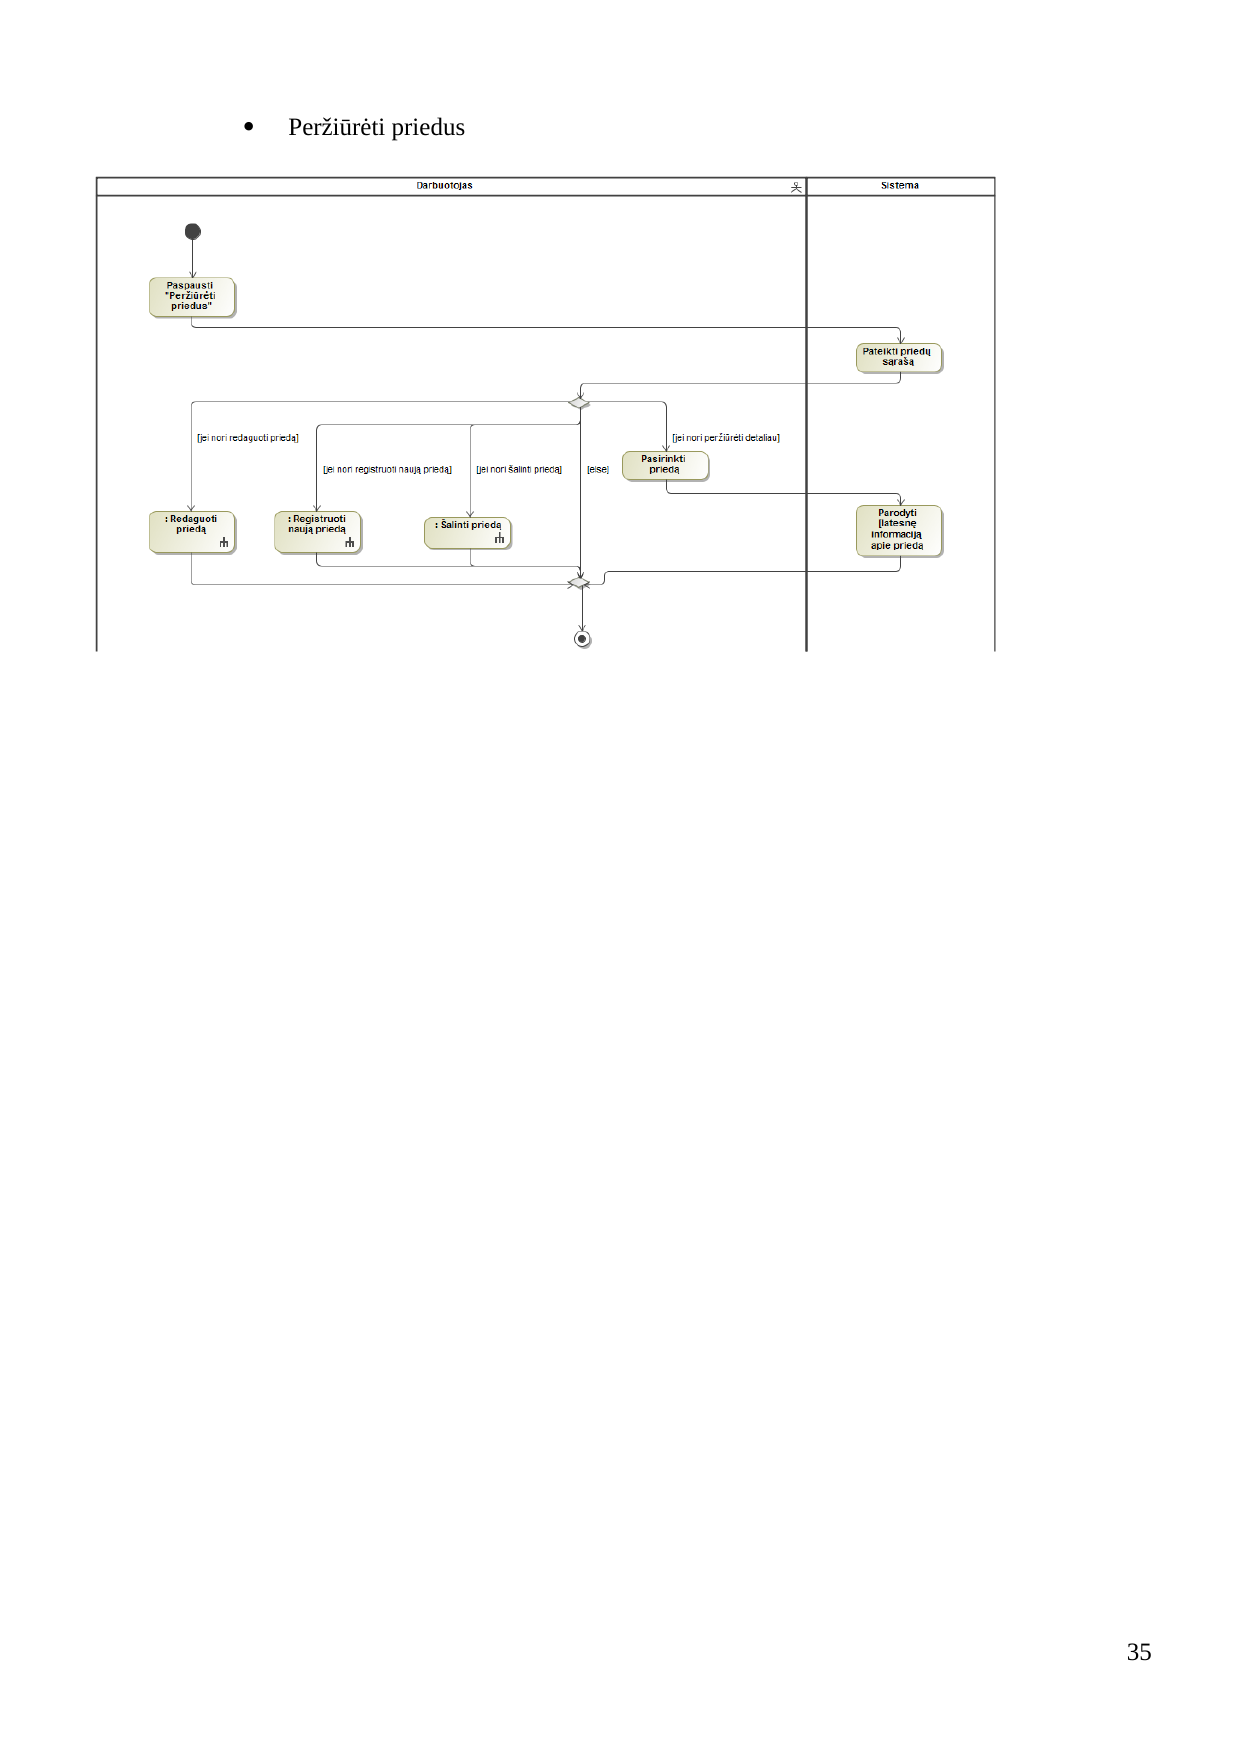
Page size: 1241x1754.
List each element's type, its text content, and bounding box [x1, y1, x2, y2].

picture [78, 153, 1018, 687]
list Peržiūrėti priedus [244, 112, 1152, 141]
